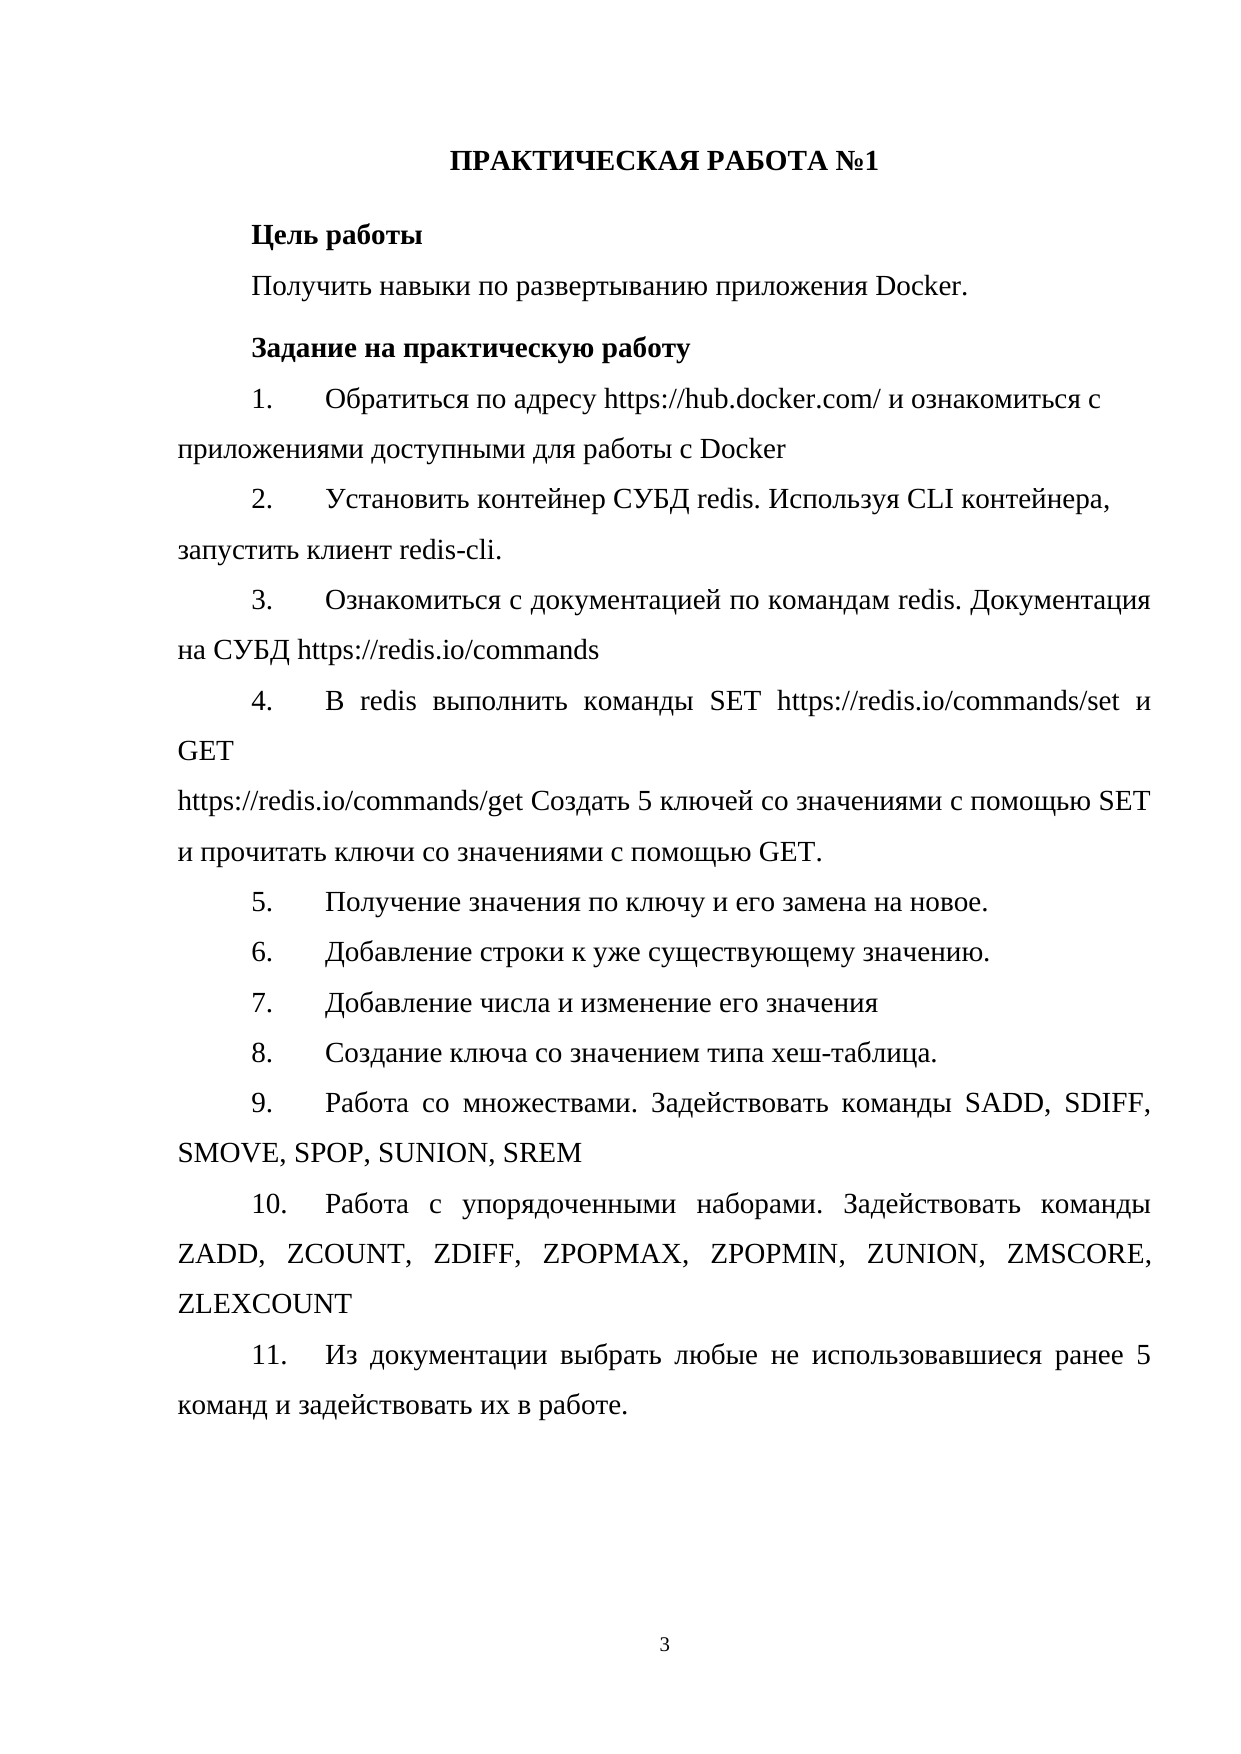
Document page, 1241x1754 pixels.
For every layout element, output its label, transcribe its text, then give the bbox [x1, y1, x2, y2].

list Добавление числа и изменение его значения [177, 985, 1152, 1018]
list Работа со множествами. Задействовать команды SADD, SDIFF, SMOVE, SPOP, SUNION, SREM [177, 1085, 1152, 1169]
list Обратиться по адресу https://hub.docker.com/ и ознакомиться с [177, 381, 1152, 414]
text приложениями доступными для работы с Docker [177, 431, 1152, 465]
subtitle ПРАКТИЧЕСКАЯ РАБОТА №1 [177, 143, 1152, 177]
list Ознакомиться с документацией по командам redis. Документация на СУБД https://redis.io/commands [177, 582, 1152, 666]
list Получение значения по ключу и его замена на новое. [177, 884, 1152, 918]
list Установить контейнер СУБД redis. Используя CLI контейнера, [177, 482, 1152, 515]
text Получить навыки по развертыванию приложения Docker. [177, 268, 1152, 301]
text запустить клиент redis-cli. [177, 532, 1152, 565]
list В redis выполнить команды SET https://redis.io/commands/set и GET [177, 683, 1152, 767]
list Добавление строки к уже существующему значению. [177, 934, 1152, 968]
text Цель работы [251, 217, 1152, 251]
text Задание на практическую работу [251, 331, 1152, 364]
list Создание ключа со значением типа хеш-таблица. [177, 1035, 1152, 1068]
text https://redis.io/commands/get Создать 5 ключей со значениями с помощью SET и прочитать ключи со значениями с помощью GET. [177, 783, 1152, 867]
list Из документации выбрать любые не использовавшиеся ранее 5 команд и задействовать их в работе. [177, 1337, 1152, 1421]
list Работа с упорядоченными наборами. Задействовать команды ZADD, ZCOUNT, ZDIFF, ZPOPMAX, ZPOPMIN, ZUNION, ZMSCORE, ZLEXCOUNT [177, 1186, 1152, 1320]
